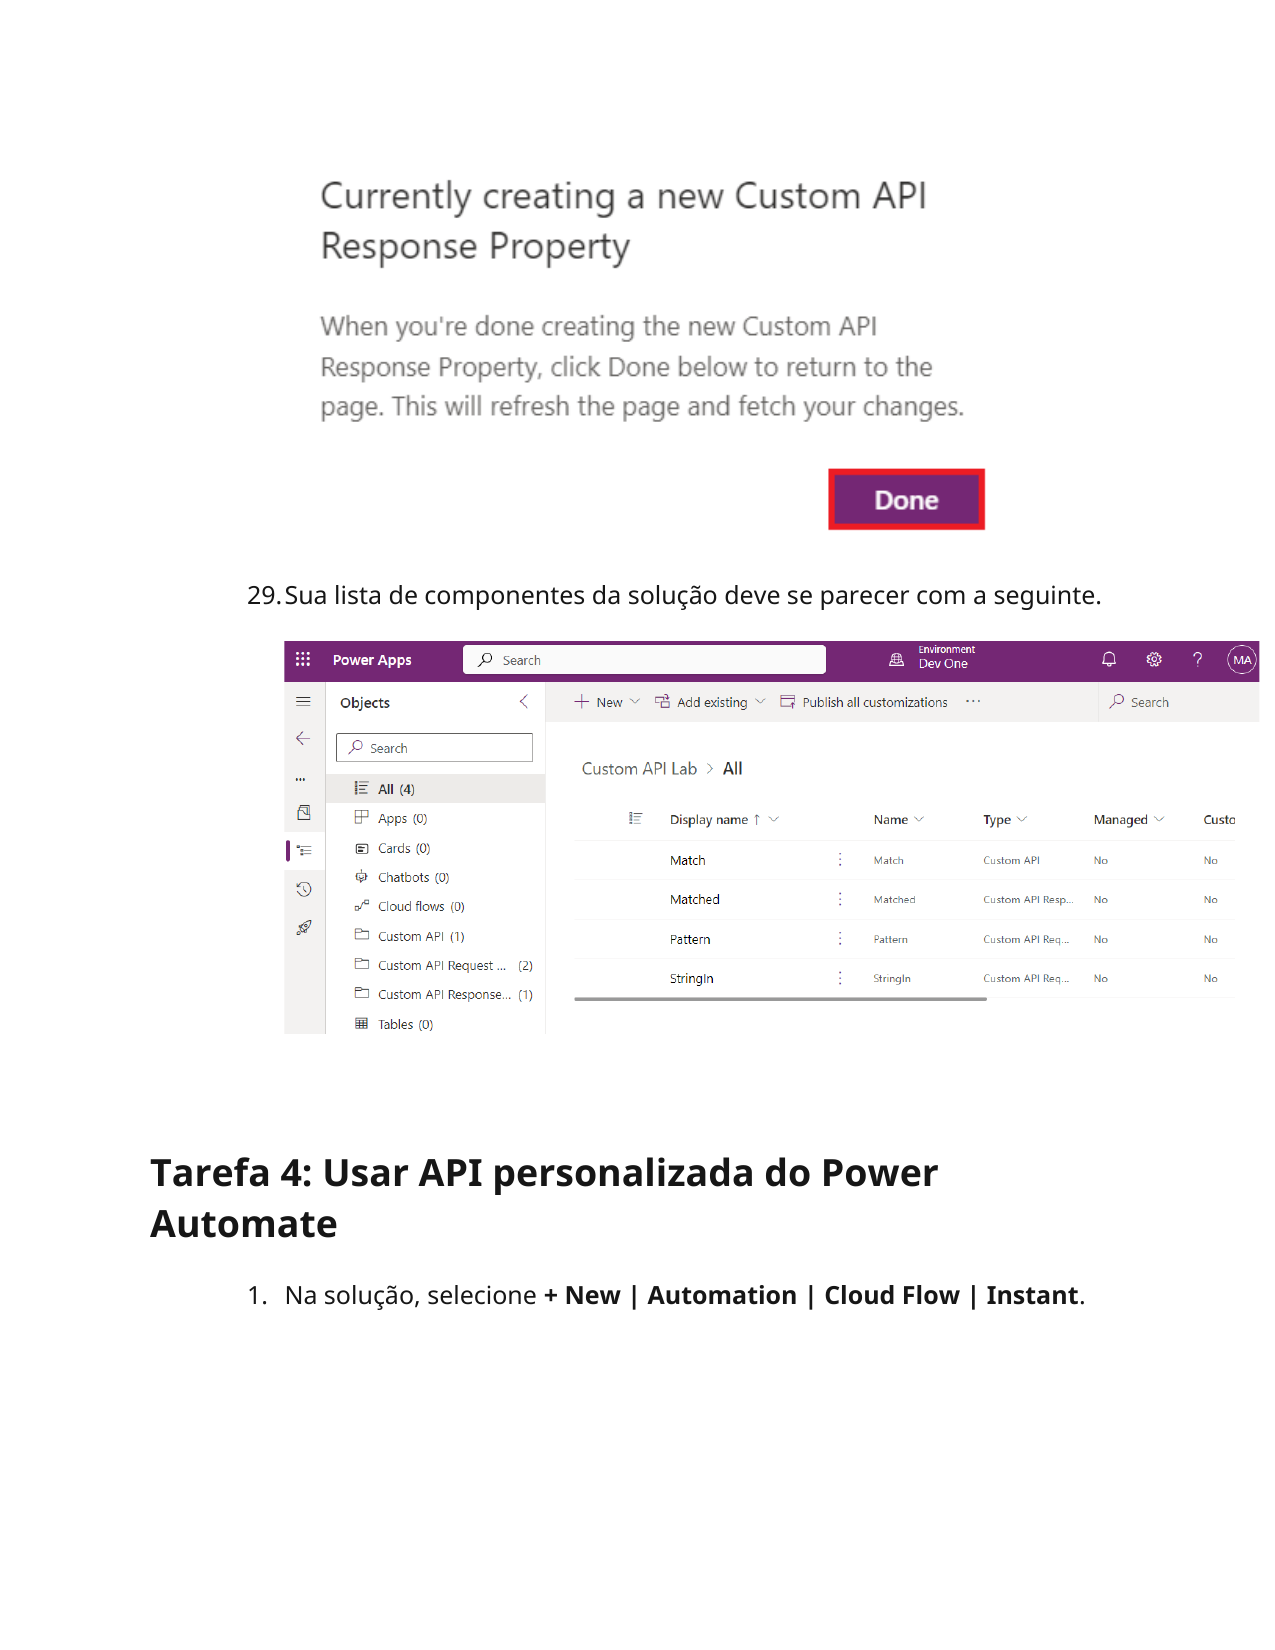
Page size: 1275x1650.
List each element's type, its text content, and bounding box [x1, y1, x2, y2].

list Sua lista de componentes da solução deve se parecer com a seguinte. [247, 578, 1125, 612]
list Na solução, selecione + New | Automation | Cloud Flow | Instant. [247, 1278, 1125, 1312]
text Tarefa 4: Usar API personalizada do Power Automate [150, 1146, 1125, 1248]
picture [284, 641, 1260, 1034]
picture [284, 150, 1015, 549]
